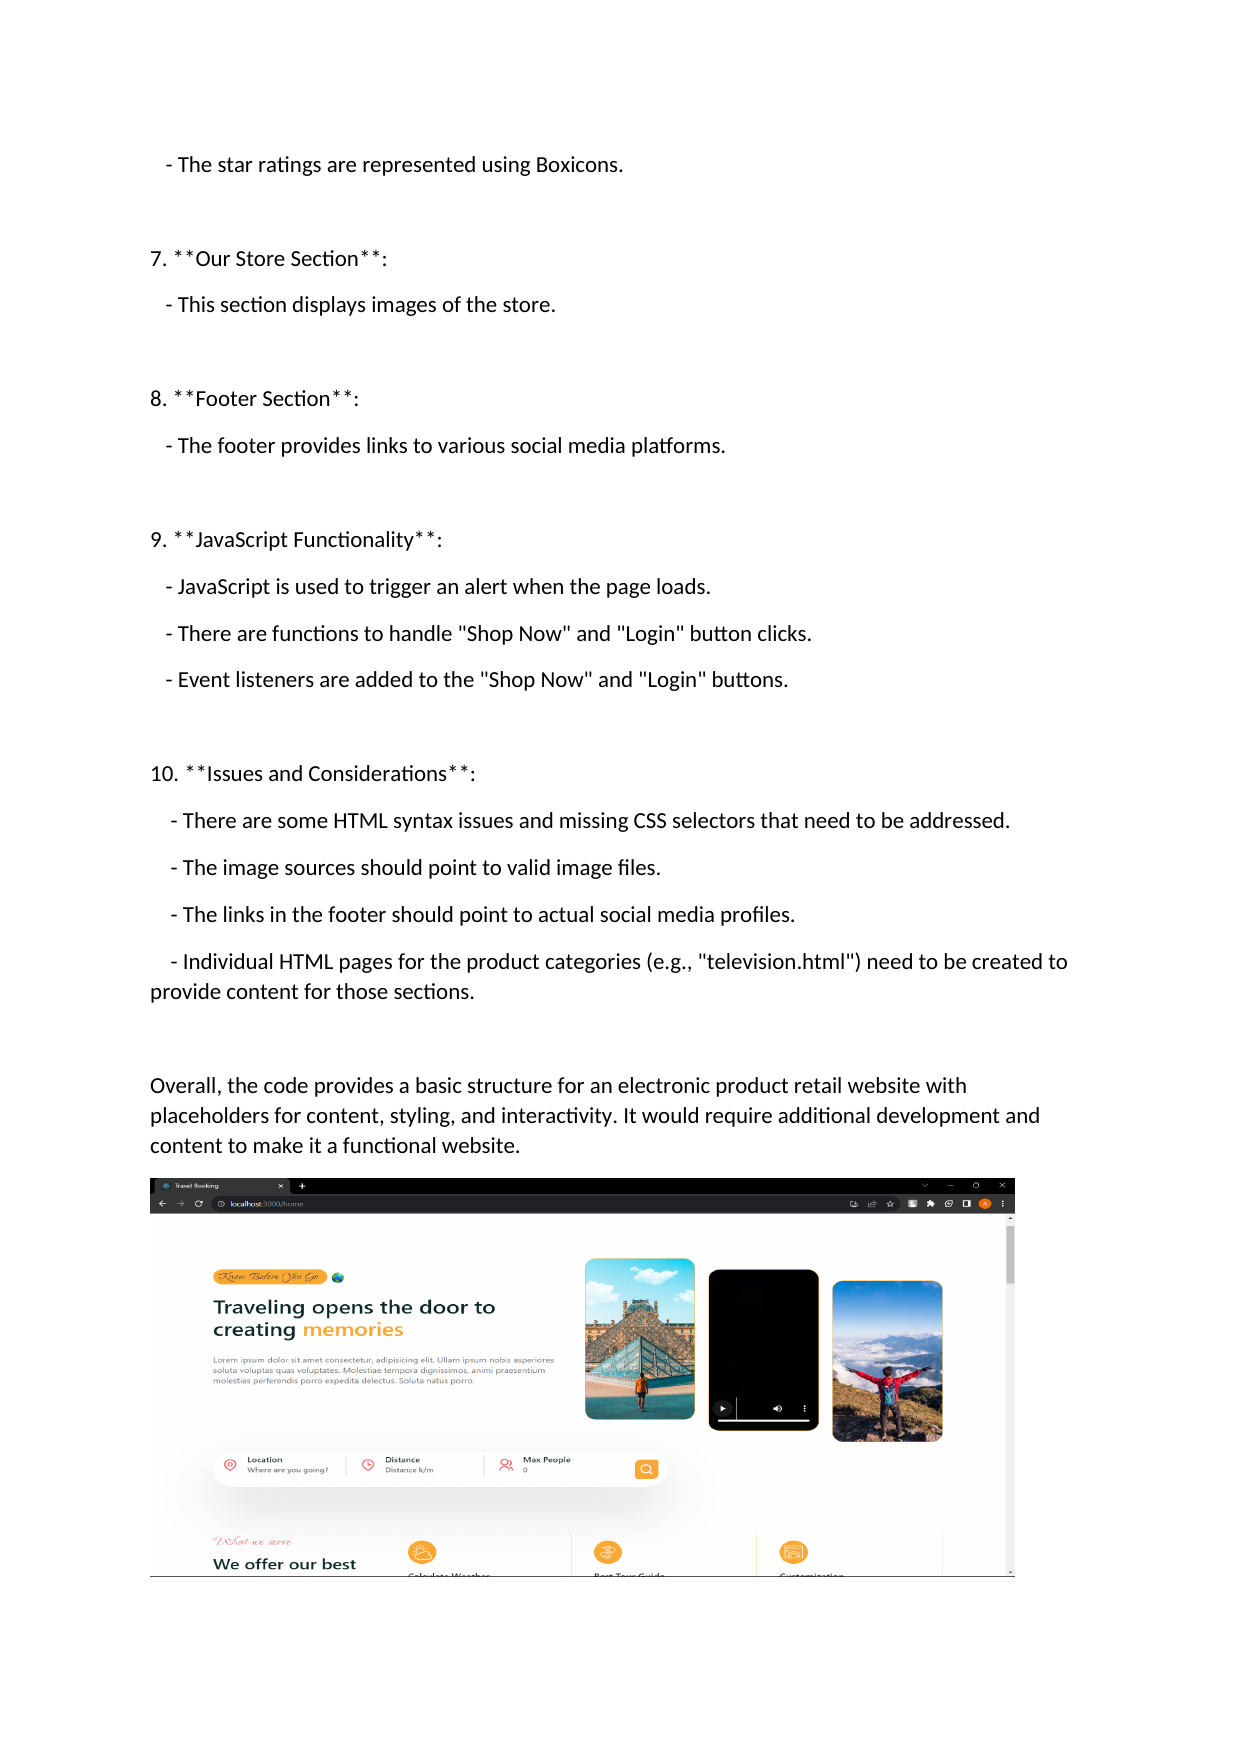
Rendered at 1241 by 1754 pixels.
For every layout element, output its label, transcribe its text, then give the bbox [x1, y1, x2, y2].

text - JavaScript is used to trigger an alert when the page loads. [150, 572, 1090, 600]
text 7. **Our Store Section**: [150, 244, 1090, 272]
text - Event listeners are added to the "Shop Now" and "Login" buttons. [150, 666, 1090, 694]
text - The star ratings are represented using Boxicons. [150, 150, 1090, 178]
text - There are functions to handle "Shop Now" and "Login" button clicks. [150, 619, 1090, 647]
text - The footer provides links to various social media platforms. [150, 431, 1090, 459]
text - The links in the footer should point to actual social media profiles. [150, 900, 1090, 928]
text 10. **Issues and Considerations**: [150, 759, 1090, 787]
text - Individual HTML pages for the product categories (e.g., "television.html") need to be created to provide content for those sections. [150, 947, 1090, 1005]
text - There are some HTML syntax issues and missing CSS selectors that need to be addressed. [150, 806, 1090, 834]
text - This section displays images of the store. [150, 291, 1090, 319]
picture [150, 1178, 1015, 1577]
text 8. **Footer Section**: [150, 384, 1090, 412]
text 9. **JavaScript Functionality**: [150, 525, 1090, 553]
text Overall, the code provides a basic structure for an electronic product retail website with placeholders for content, styling, and interactivity. It would require additional development and content to make it a functional website. [150, 1071, 1090, 1159]
text - The image sources should point to valid image files. [150, 853, 1090, 881]
